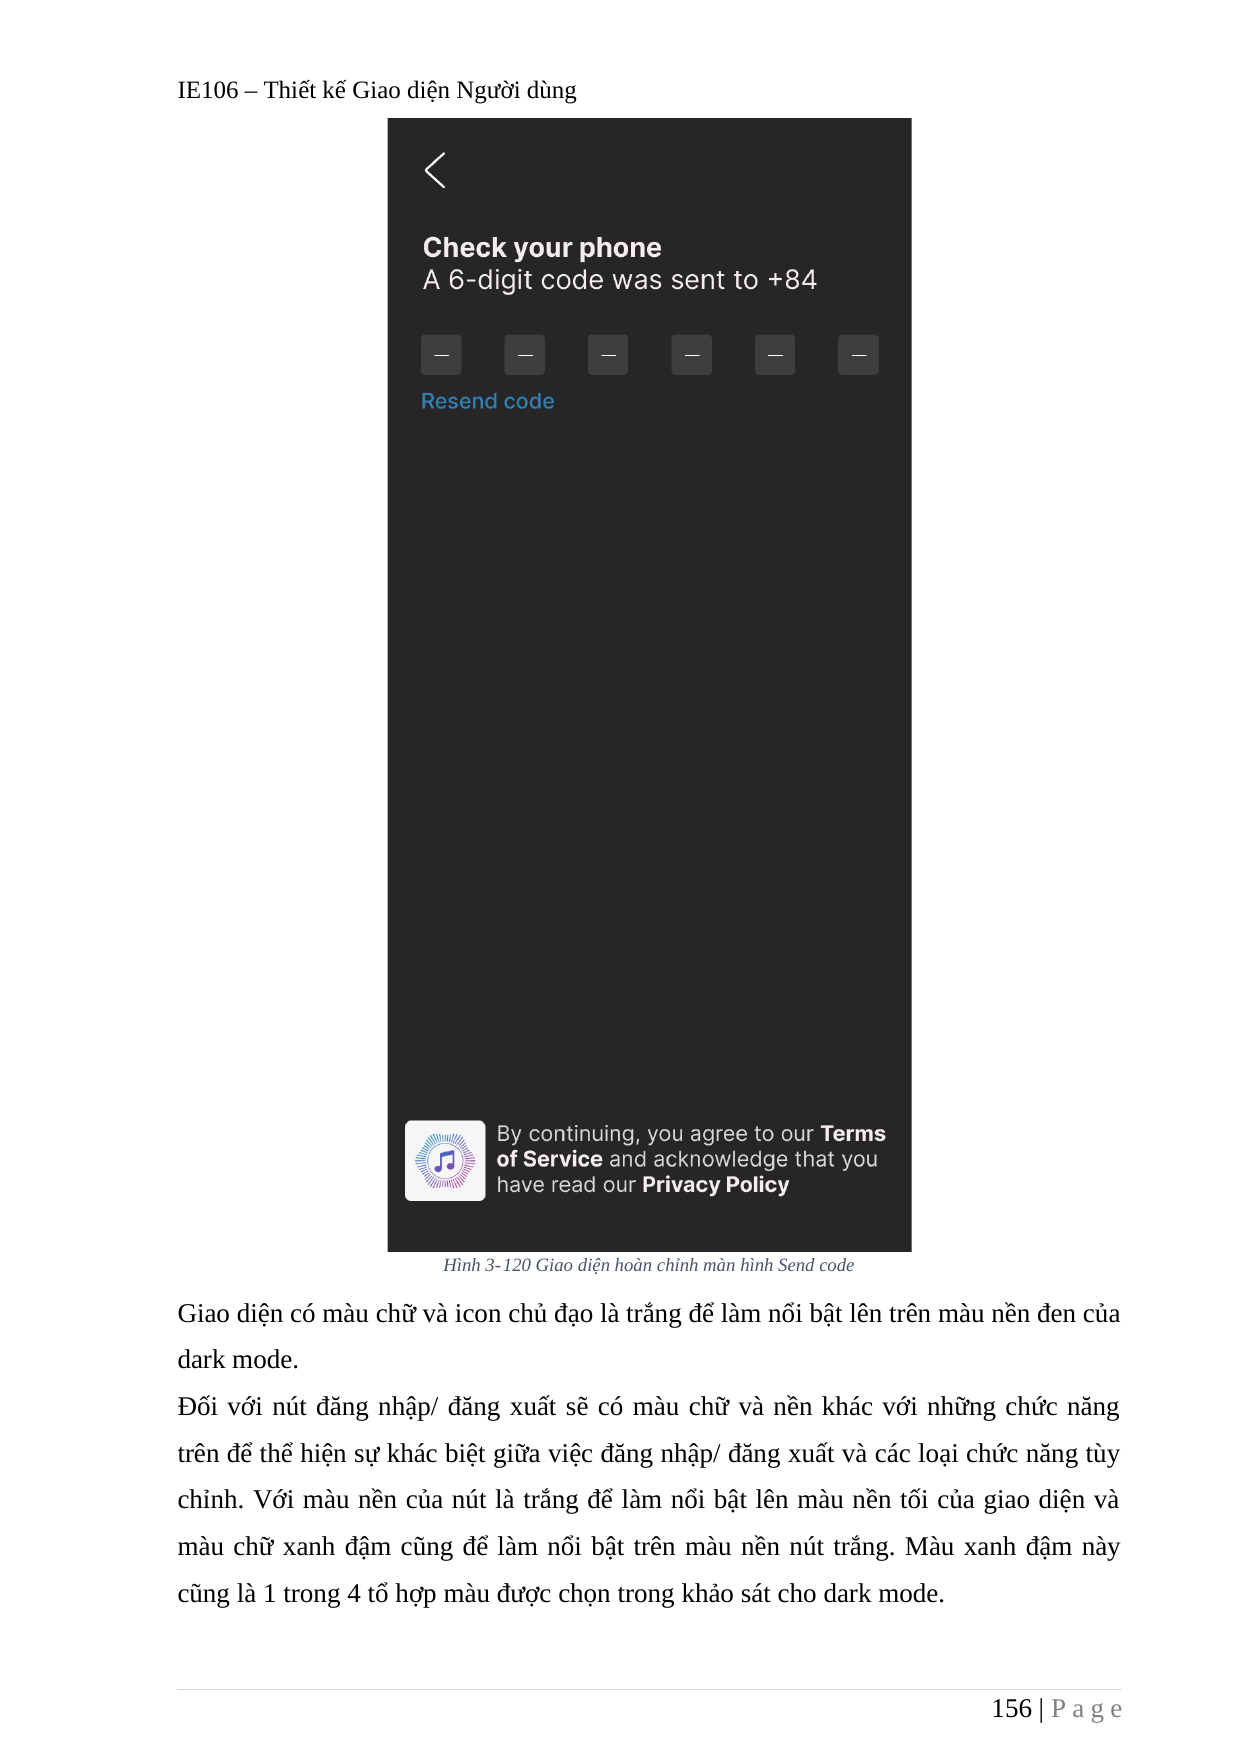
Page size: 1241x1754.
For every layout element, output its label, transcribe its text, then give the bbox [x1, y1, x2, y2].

text Đối với nút đăng nhập/ đăng xuất sẽ có màu chữ và nền khác với những chức năng trên để thể hiện sự khác biệt giữa việc đăng nhập/ đăng xuất và các loại chức năng tùy chỉnh. Với màu nền của nút là trắng để làm nổi bật lên màu nền tối của giao diện và màu chữ xanh đậm cũng để làm nổi bật trên màu nền nút trắng. Màu xanh đậm này cũng là 1 trong 4 tổ hợp màu được chọn trong khảo sát cho dark mode. [177, 1390, 1122, 1608]
text Giao diện có màu chữ và icon chủ đạo là trắng để làm nổi bật lên trên màu nền đen của dark mode. [177, 1297, 1122, 1374]
picture [387, 118, 912, 1252]
